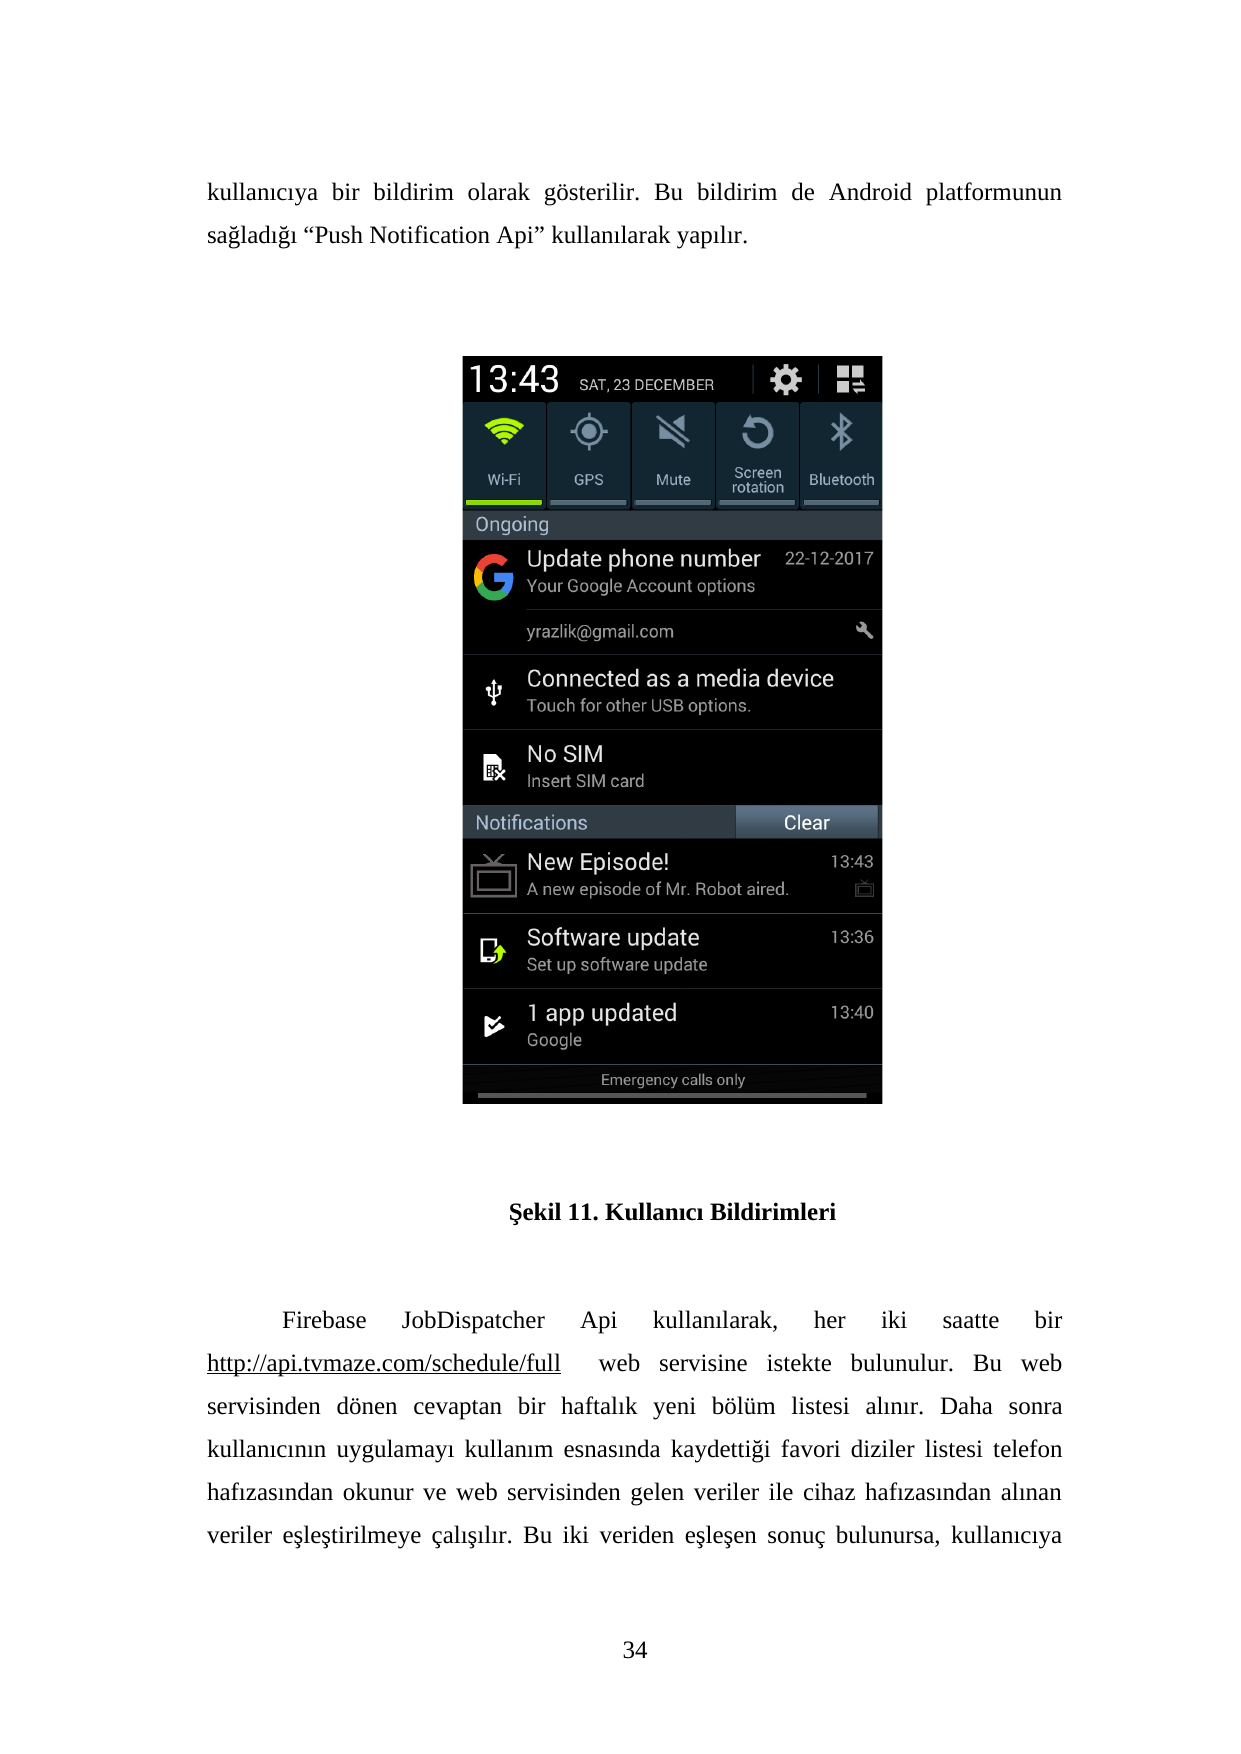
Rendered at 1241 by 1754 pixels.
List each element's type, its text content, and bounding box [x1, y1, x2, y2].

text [207, 177, 1063, 249]
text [207, 1305, 1063, 1549]
picture [462, 356, 883, 1104]
text Şekil 11. Kullanıcı Bildirimleri [207, 1197, 1063, 1226]
